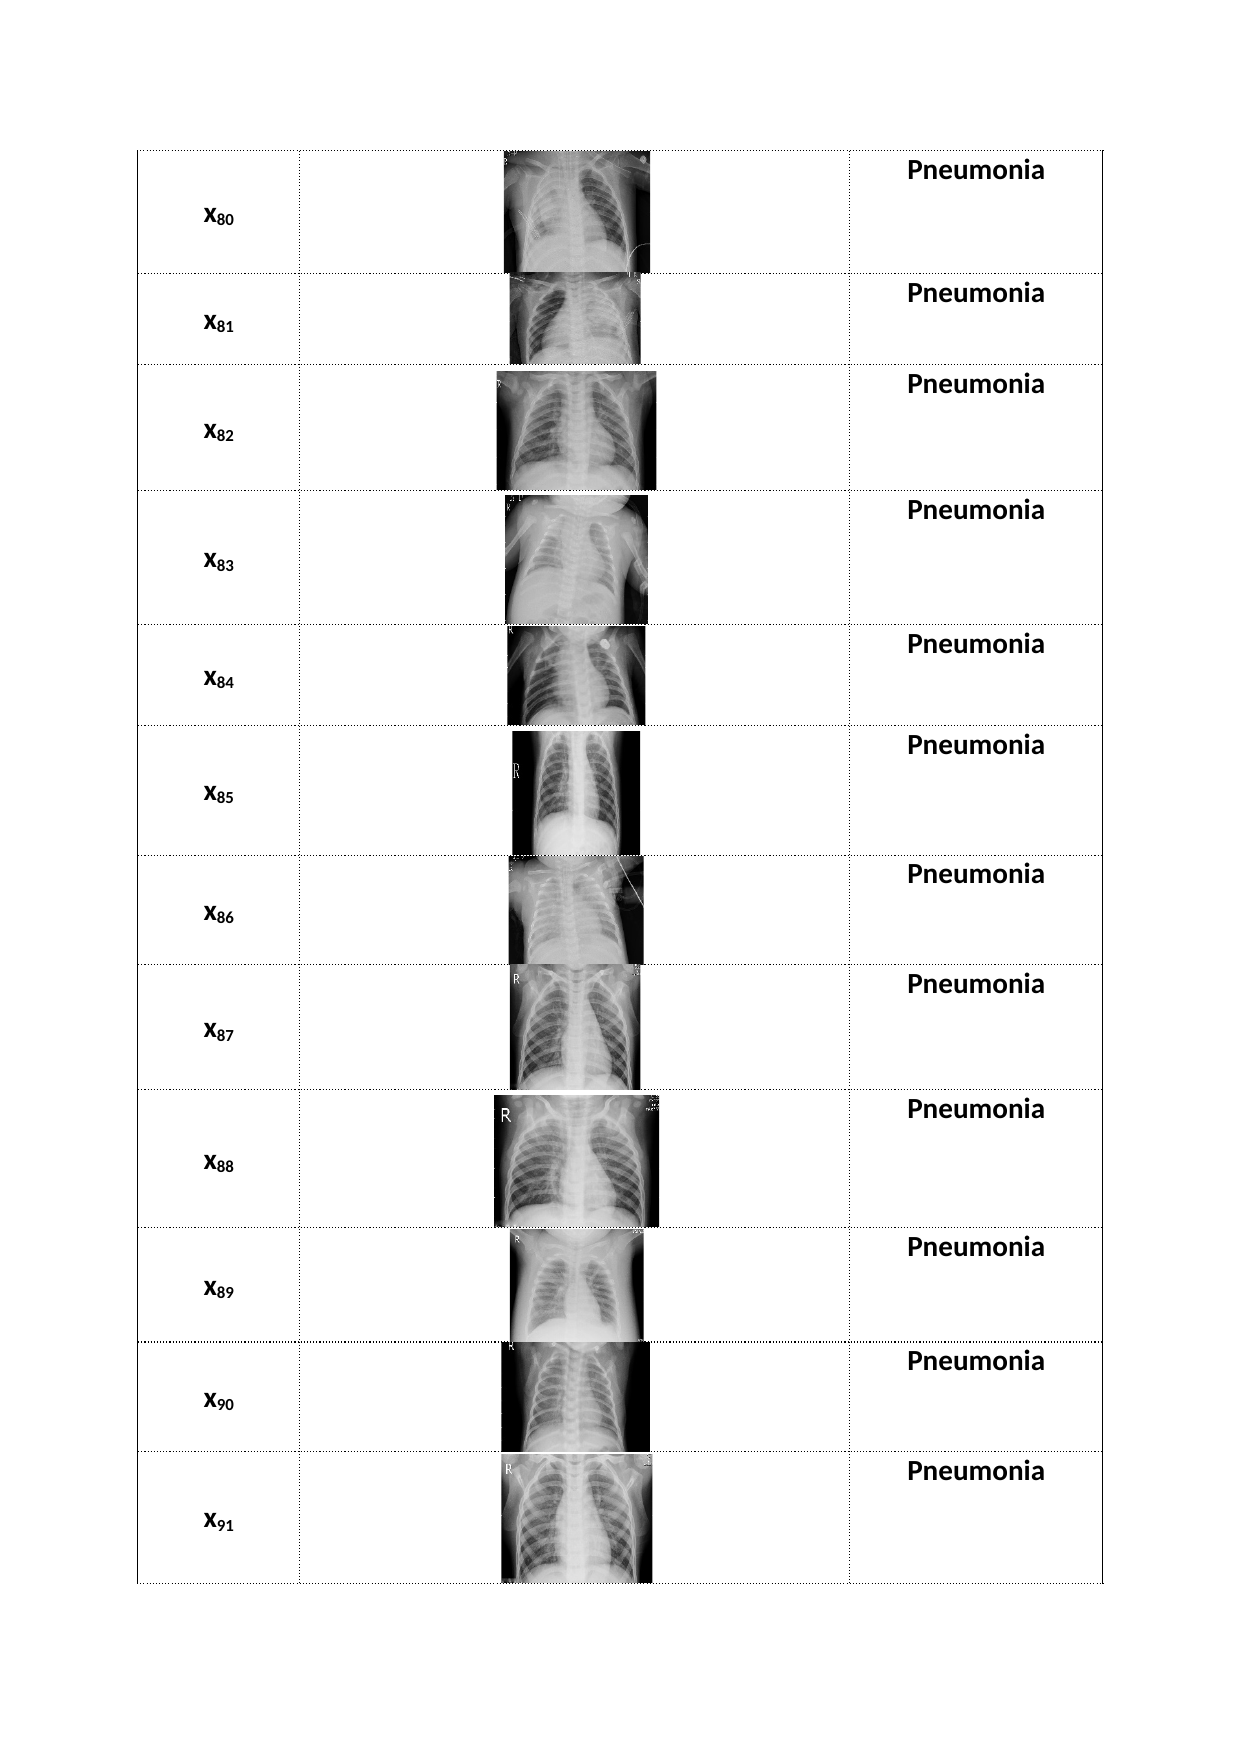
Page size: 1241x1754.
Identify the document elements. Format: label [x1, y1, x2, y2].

picture [507, 626, 646, 725]
picture [512, 731, 641, 855]
picture [503, 151, 650, 364]
picture [508, 856, 644, 1090]
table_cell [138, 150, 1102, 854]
picture [501, 1229, 650, 1452]
picture [496, 371, 657, 490]
picture [501, 1454, 653, 1583]
picture [494, 1095, 660, 1227]
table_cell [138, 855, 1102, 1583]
picture [505, 495, 648, 624]
